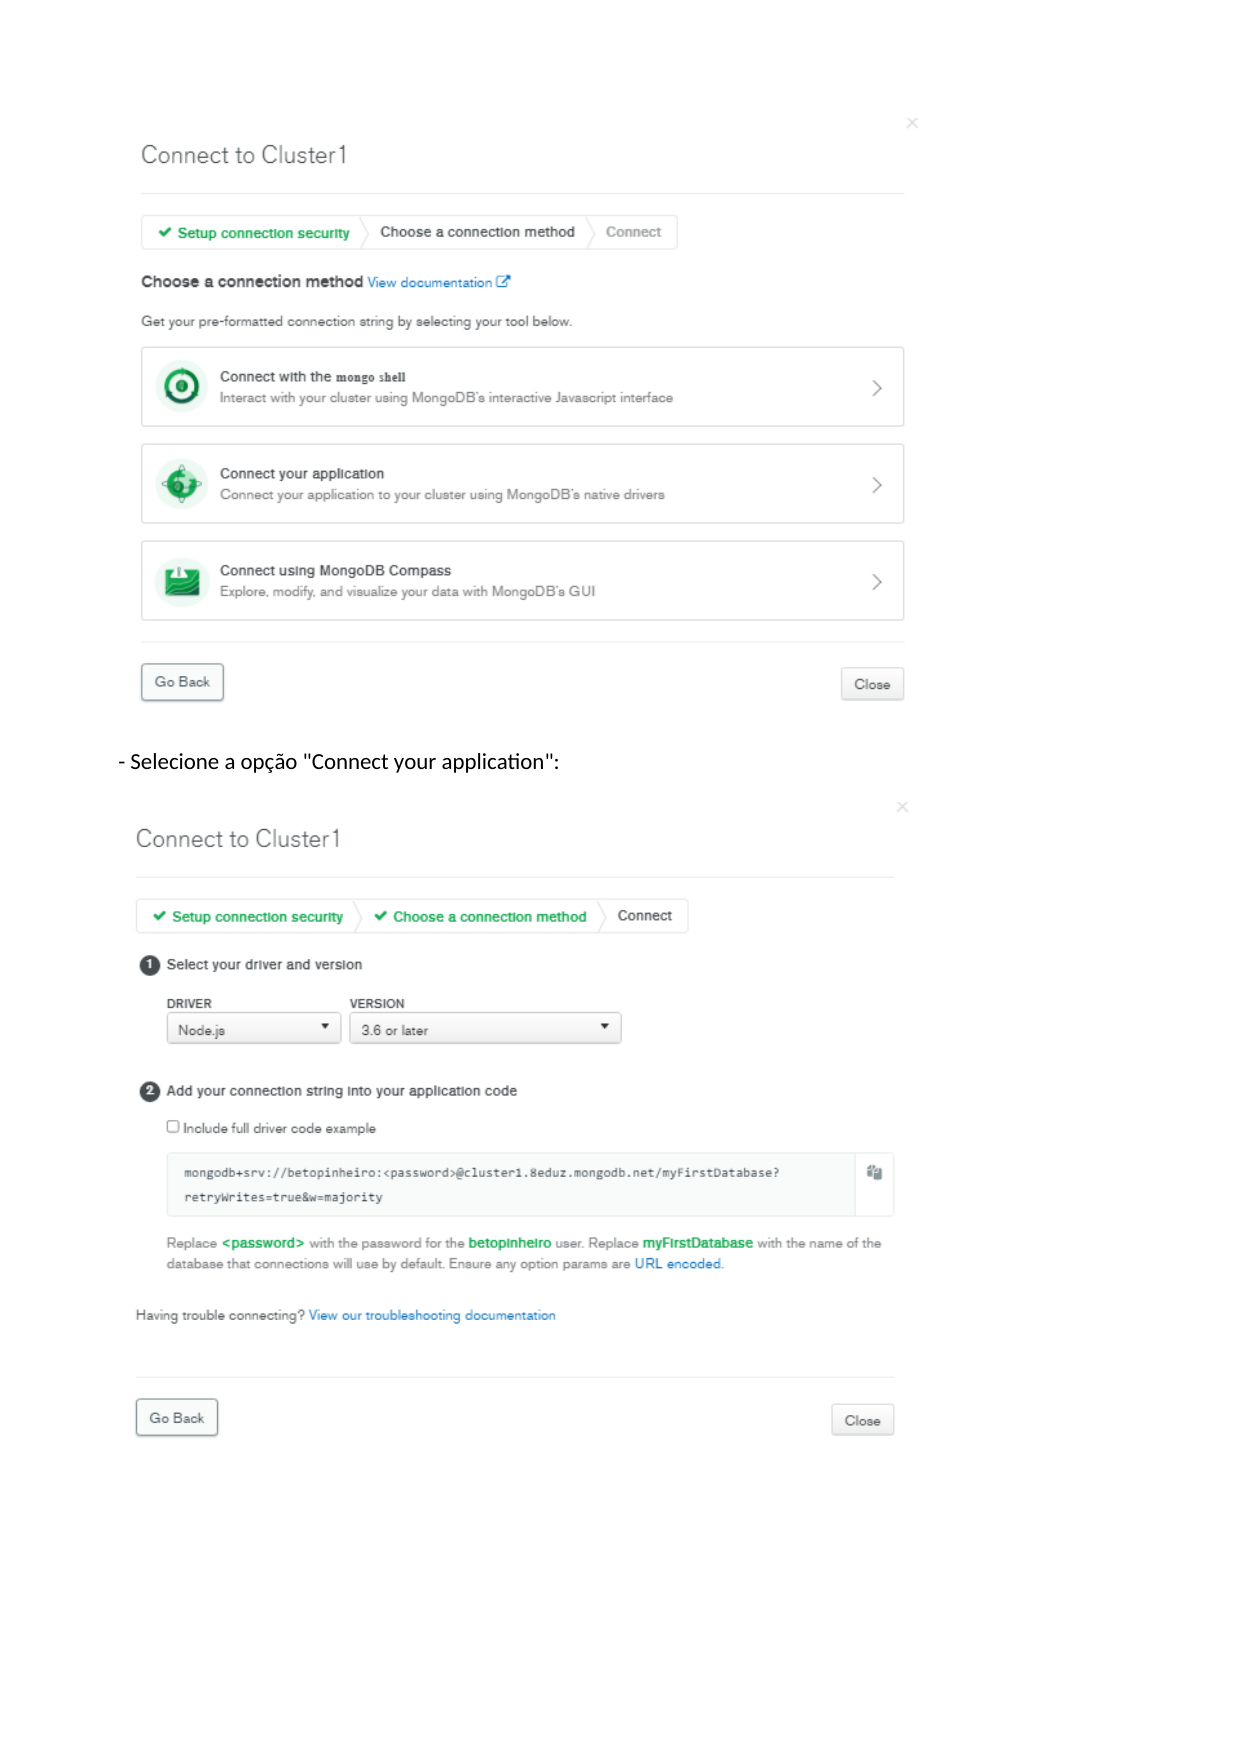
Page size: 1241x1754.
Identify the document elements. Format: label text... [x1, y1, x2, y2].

text - Selecione a opção "Connect your application": [118, 747, 1122, 775]
picture [118, 118, 920, 719]
picture [118, 802, 910, 1454]
